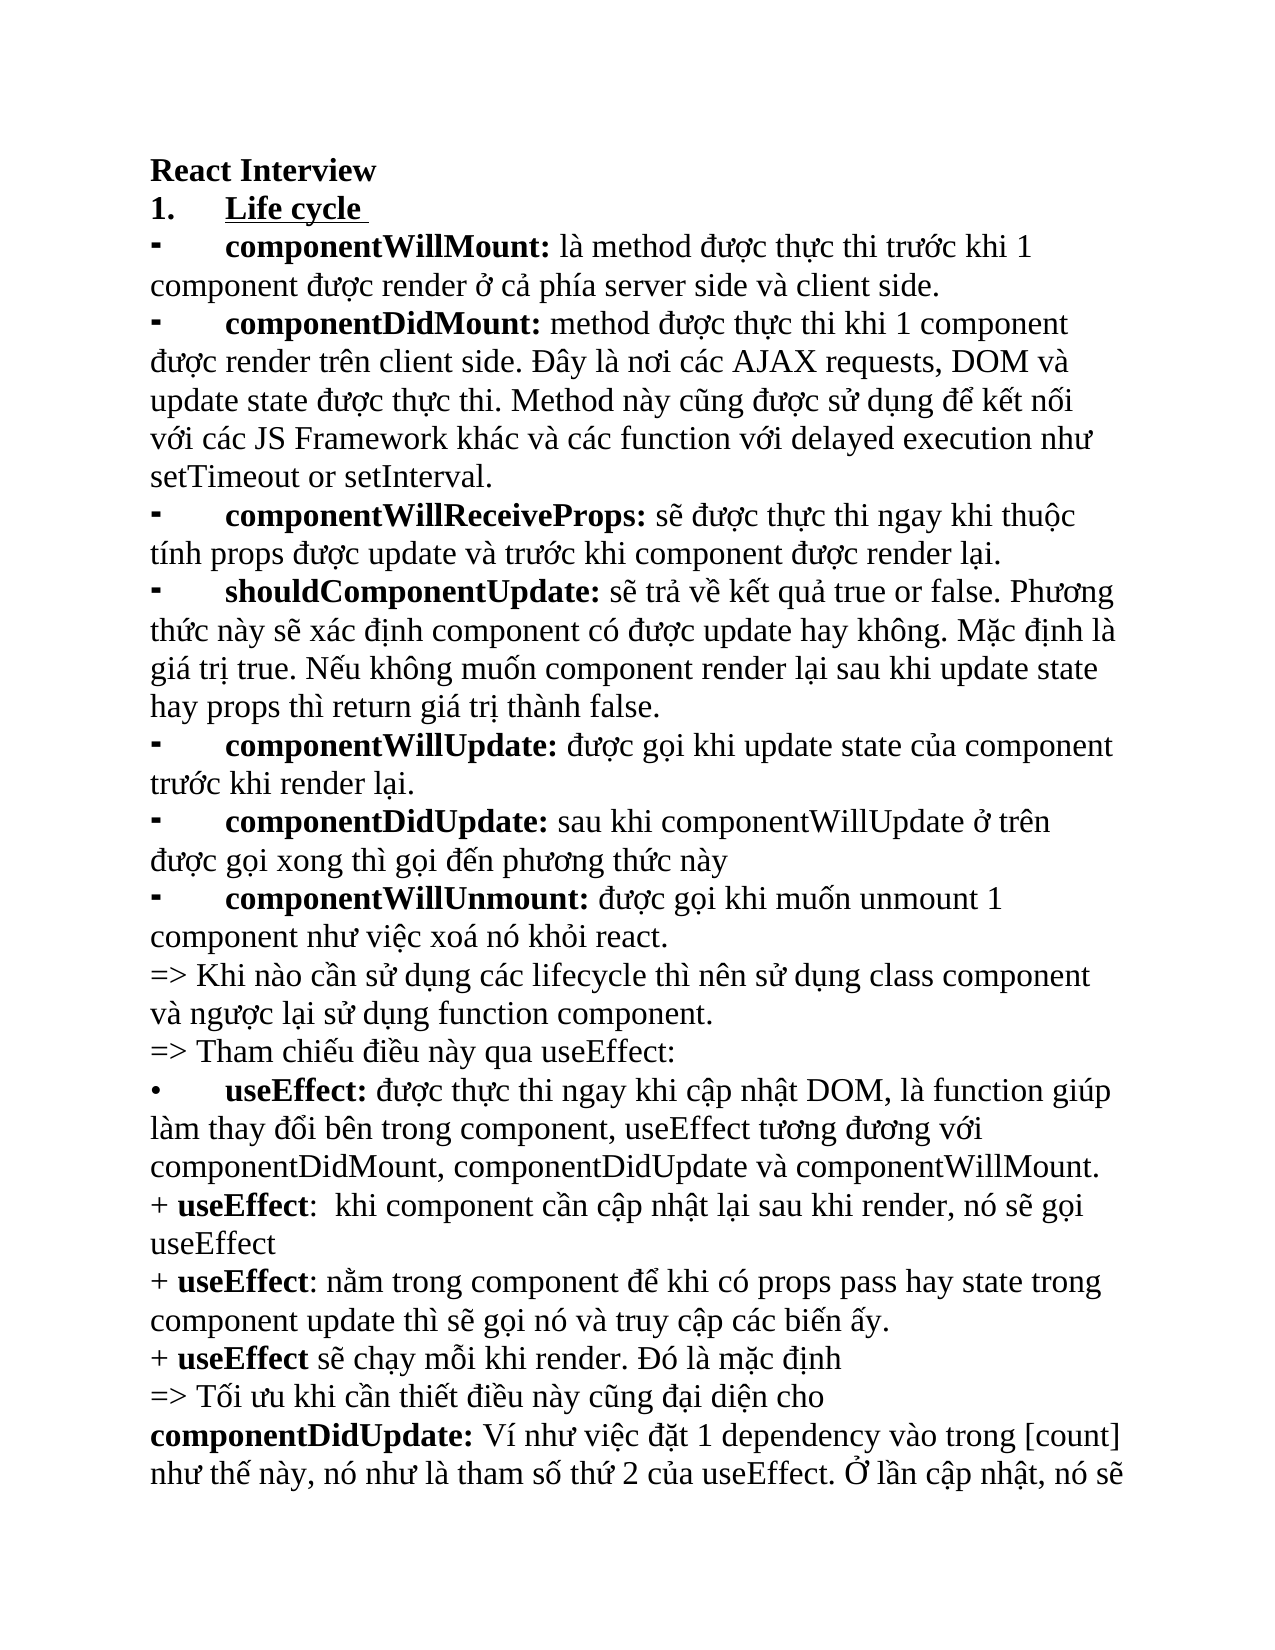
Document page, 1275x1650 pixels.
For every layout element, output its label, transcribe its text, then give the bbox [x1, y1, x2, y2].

list componentDidUpdate: sau khi componentWillUpdate ở trên được gọi xong thì gọi đến phương thức này [150, 802, 1125, 878]
list componentDidMount: method được thực thi khi 1 component được render trên client side. Đây là nơi các AJAX requests, DOM và update state được thực thi. Method này cũng được sử dụng để kết nối với các JS Framework khác và các function với delayed execution như setTimeout or setInterval. [150, 303, 1125, 495]
text => Khi nào cần sử dụng các lifecycle thì nên sử dụng class component và ngược lại sử dụng function component. [150, 955, 1125, 1032]
text + useEffect: khi component cần cập nhật lại sau khi render, nó sẽ gọi useEffect [150, 1185, 1125, 1262]
text => Tham chiếu điều này qua useEffect: [150, 1032, 1125, 1070]
text + useEffect: nằm trong component để khi có props pass hay state trong component update thì sẽ gọi nó và truy cập các biến ấy. [150, 1262, 1125, 1338]
list componentWillUnmount: được gọi khi muốn unmount 1 component như việc xoá nó khỏi react. [150, 878, 1125, 955]
text + useEffect sẽ chạy mỗi khi render. Đó là mặc định [150, 1338, 1125, 1377]
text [150, 1377, 1125, 1492]
list componentWillMount: là method được thực thi trước khi 1 component được render ở cả phía server side và client side. [150, 227, 1125, 303]
list useEffect: được thực thi ngay khi cập nhật DOM, là function giúp làm thay đổi bên trong component, useEffect tương đương với componentDidMount, componentDidUpdate và componentWillMount. [150, 1070, 1125, 1185]
list shouldComponentUpdate: sẽ trả về kết quả true or false. Phương thức này sẽ xác định component có được update hay không. Mặc định là giá trị true. Nếu không muốn component render lại sau khi update state hay props thì return giá trị thành false. [150, 572, 1125, 725]
list componentWillReceiveProps: sẽ được thực thi ngay khi thuộc tính props được update và trước khi component được render lại. [150, 495, 1125, 572]
list componentWillUpdate: được gọi khi update state của component trước khi render lại. [150, 725, 1125, 802]
text React Interview [150, 150, 1125, 188]
list Life cycle [150, 188, 1125, 227]
